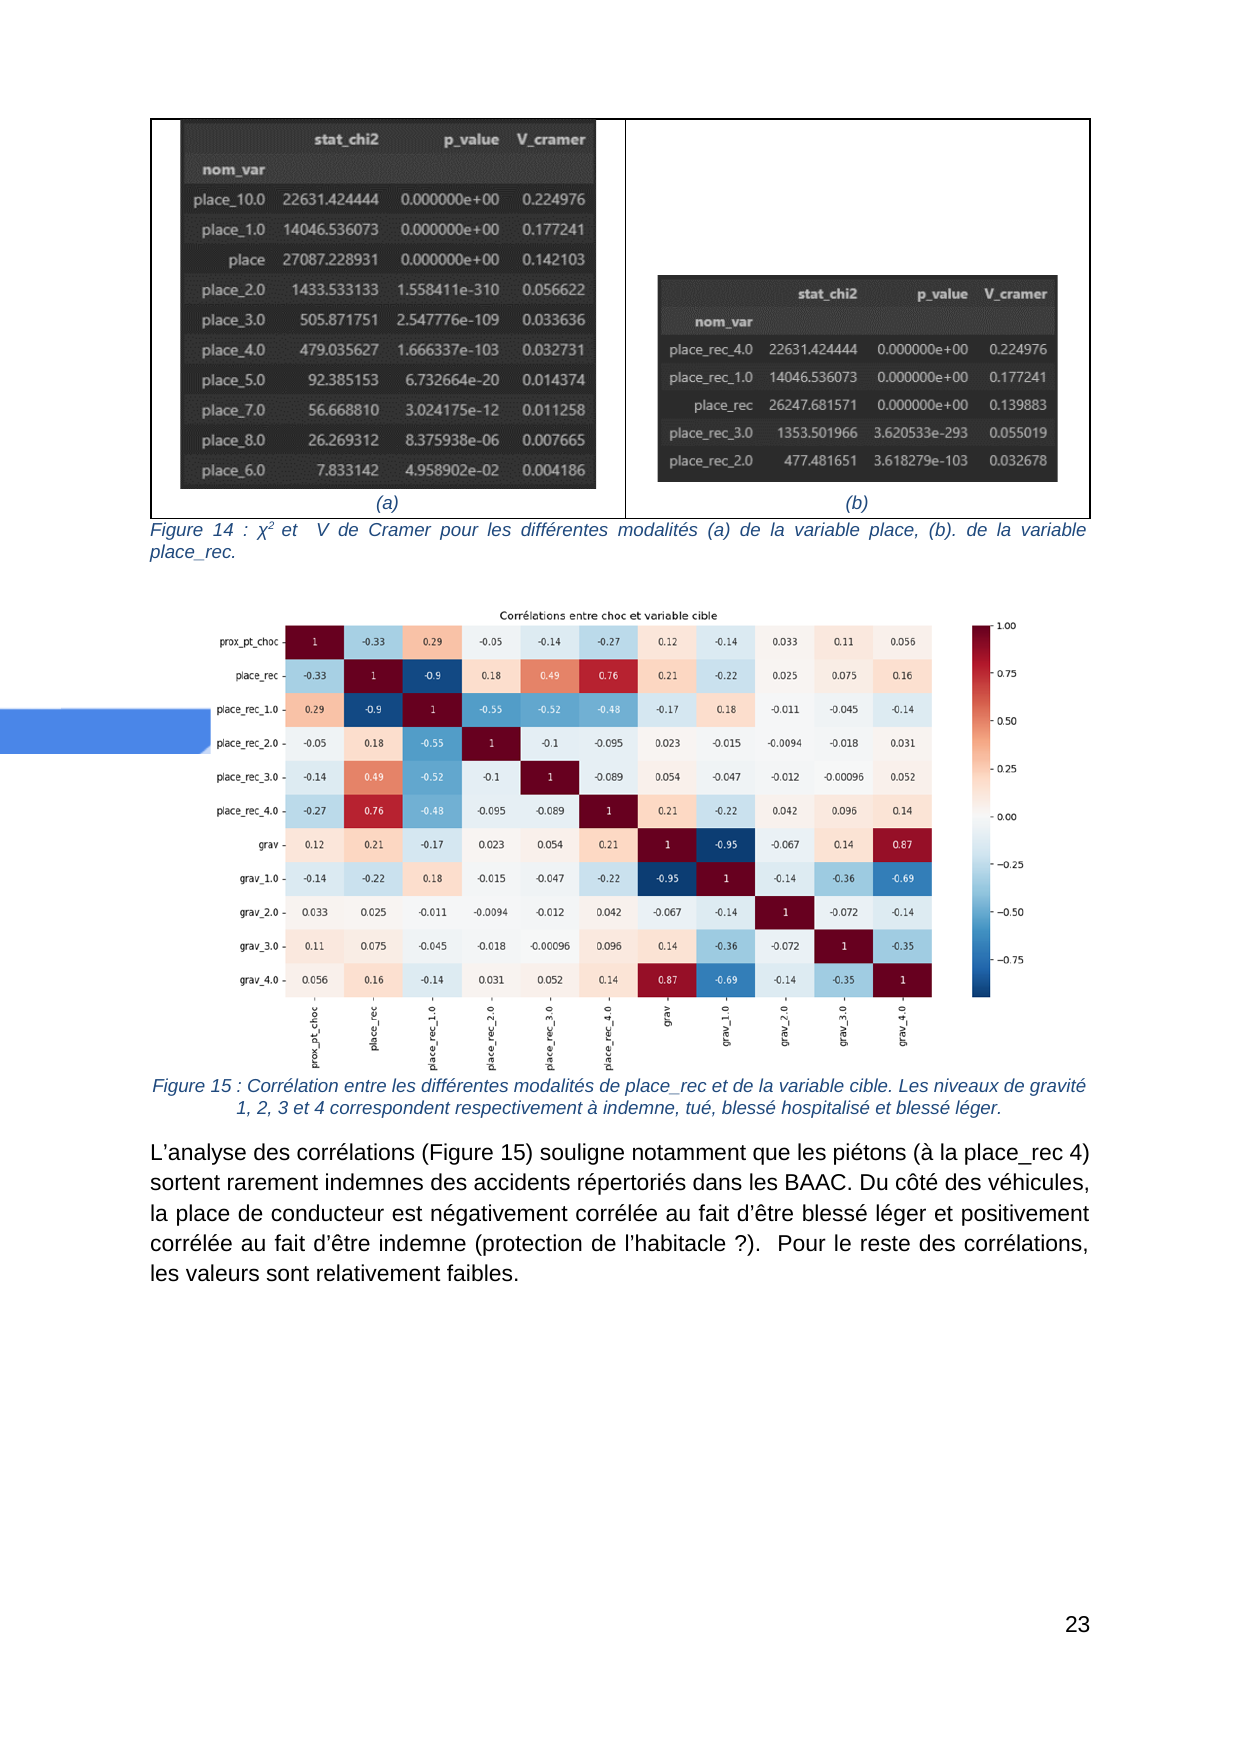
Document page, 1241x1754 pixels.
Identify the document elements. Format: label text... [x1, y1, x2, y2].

table_header (a) [152, 120, 625, 518]
table_header (b) [626, 120, 1089, 518]
text L’analyse des corrélations (Figure 15) souligne notamment que les piétons (à la place_rec 4) sortent rarement indemnes des accidents répertoriés dans les BAAC. Du côté des véhicules, la place de conducteur est négativement corrélée au fait d’être blessé léger et positivement corrélée au fait d’être indemne (protection de l’habitacle ?). Pour le reste des corrélations, les valeurs sont relativement faibles. [150, 1139, 1090, 1286]
picture [180, 119, 597, 489]
picture [0, 604, 1030, 1076]
picture [657, 275, 1058, 482]
text Figure 15 : Corrélation entre les différentes modalités de place_rec et de la variable cible. Les niveaux de gravité 1, 2, 3 et 4 correspondent respectivement à indemne, tué, blessé hospitalisé et blessé léger. [150, 1075, 1090, 1118]
text Figure 14 : χ2 et V de Cramer pour les différentes modalités (a) de la variable place, (b). de la variable place_rec. [150, 519, 1090, 562]
